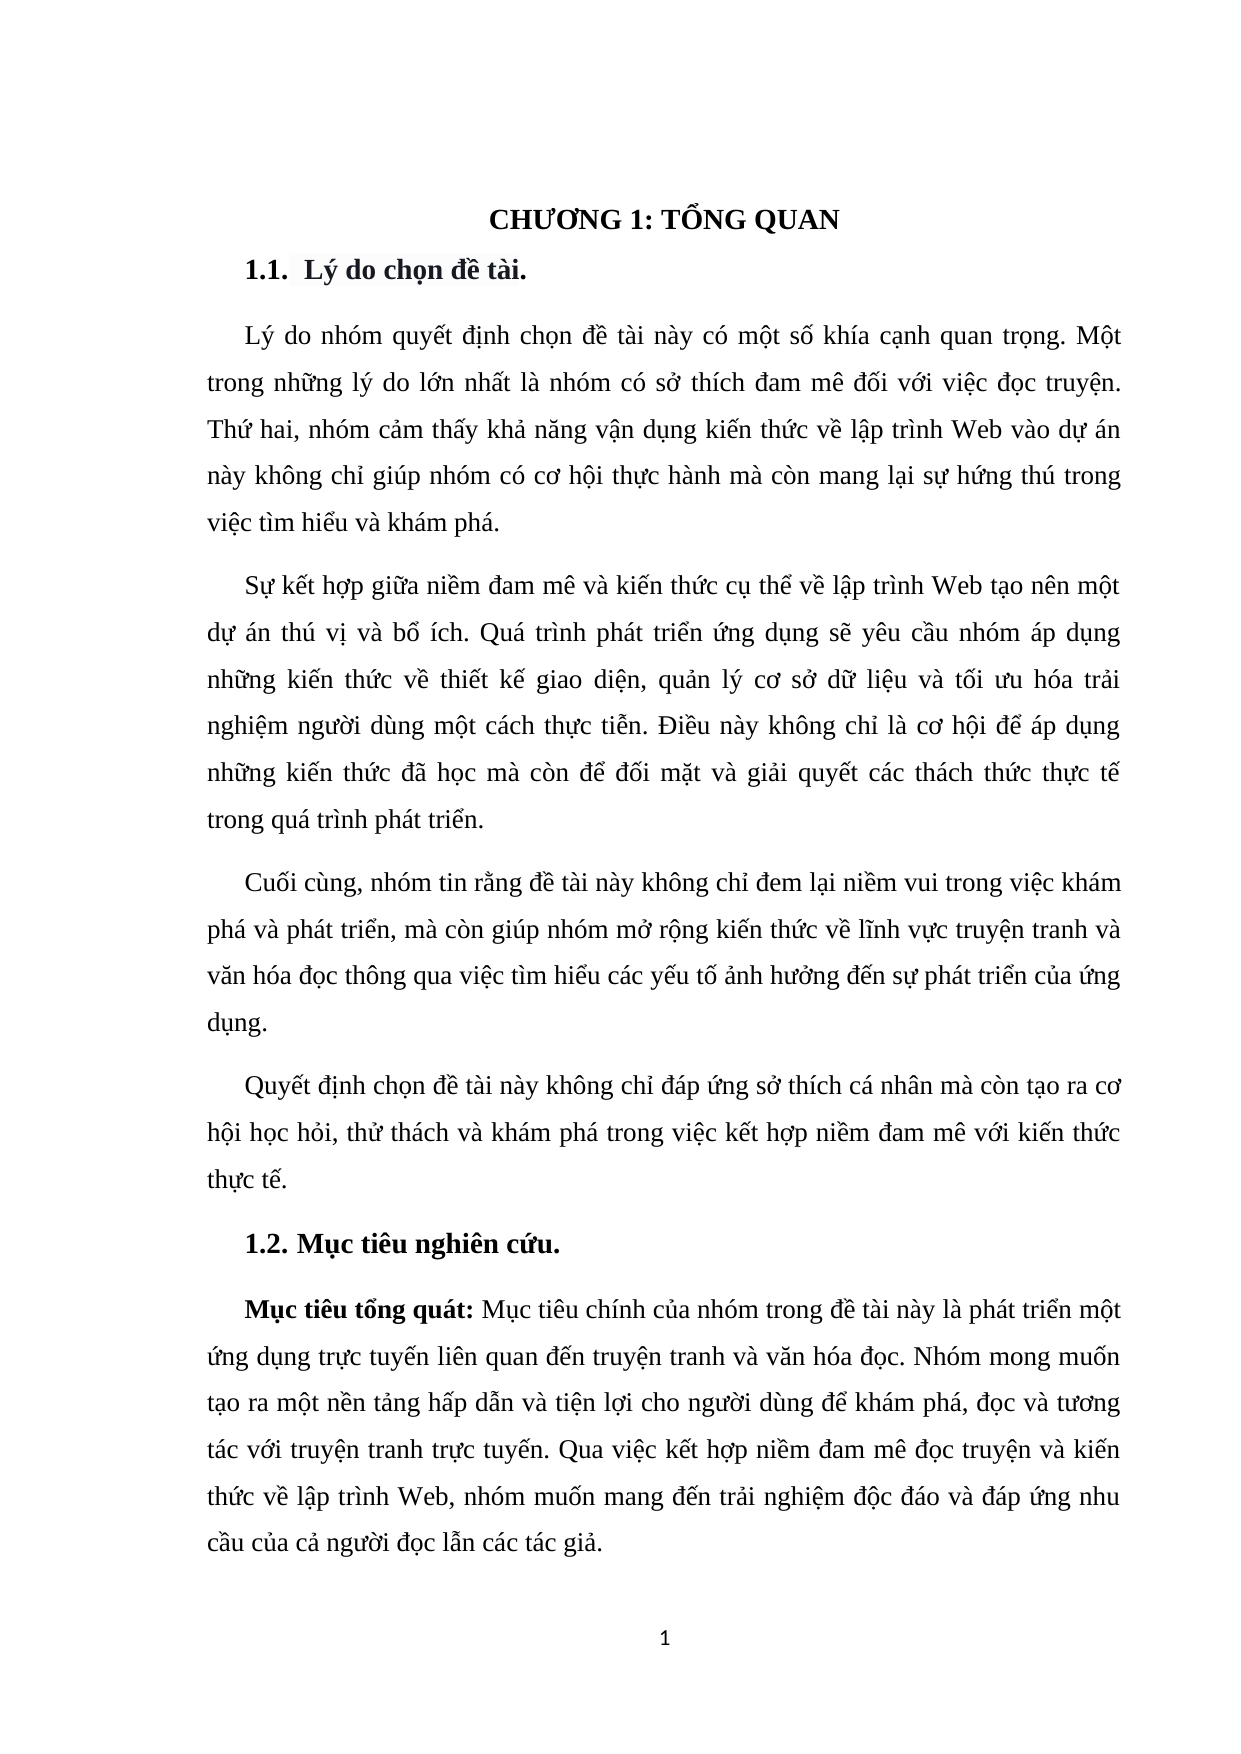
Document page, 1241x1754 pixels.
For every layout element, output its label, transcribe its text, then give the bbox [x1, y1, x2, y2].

text Cuối cùng, nhóm tin rằng đề tài này không chỉ đem lại niềm vui trong việc khám phá và phát triển, mà còn giúp nhóm mở rộng kiến thức về lĩnh vực truyện tranh và văn hóa đọc thông qua việc tìm hiểu các yếu tố ảnh hưởng đến sự phát triển của ứng dụng. [207, 866, 1122, 1037]
text Sự kết hợp giữa niềm đam mê và kiến thức cụ thể về lập trình Web tạo nên một dự án thú vị và bổ ích. Quá trình phát triển ứng dụng sẽ yêu cầu nhóm áp dụng những kiến thức về thiết kế giao diện, quản lý cơ sở dữ liệu và tối ưu hóa trải nghiệm người dùng một cách thực tiễn. Điều này không chỉ là cơ hội để áp dụng những kiến thức đã học mà còn để đối mặt và giải quyết các thách thức thực tế trong quá trình phát triển. [207, 569, 1122, 834]
text Quyết định chọn đề tài này không chỉ đáp ứng sở thích cá nhân mà còn tạo ra cơ hội học hỏi, thử thách và khám phá trong việc kết hợp niềm đam mê với kiến thức thực tế. [207, 1069, 1122, 1194]
list Lý do chọn đề tài. [244, 252, 1122, 286]
subtitle CHƯƠNG 1: TỔNG QUAN [207, 202, 1122, 236]
list Mục tiêu nghiên cứu. [244, 1226, 1122, 1260]
text Mục tiêu tổng quát: Mục tiêu chính của nhóm trong đề tài này là phát triển một ứng dụng trực tuyến liên quan đến truyện tranh và văn hóa đọc. Nhóm mong muốn tạo ra một nền tảng hấp dẫn và tiện lợi cho người dùng để khám phá, đọc và tương tác với truyện tranh trực tuyến. Qua việc kết hợp niềm đam mê đọc truyện và kiến thức về lập trình Web, nhóm muốn mang đến trải nghiệm độc đáo và đáp ứng nhu cầu của cả người đọc lẫn các tác giả. [207, 1293, 1122, 1558]
text Lý do nhóm quyết định chọn đề tài này có một số khía cạnh quan trọng. Một trong những lý do lớn nhất là nhóm có sở thích đam mê đối với việc đọc truyện. Thứ hai, nhóm cảm thấy khả năng vận dụng kiến thức về lập trình Web vào dự án này không chỉ giúp nhóm có cơ hội thực hành mà còn mang lại sự hứng thú trong việc tìm hiểu và khám phá. [207, 319, 1122, 537]
